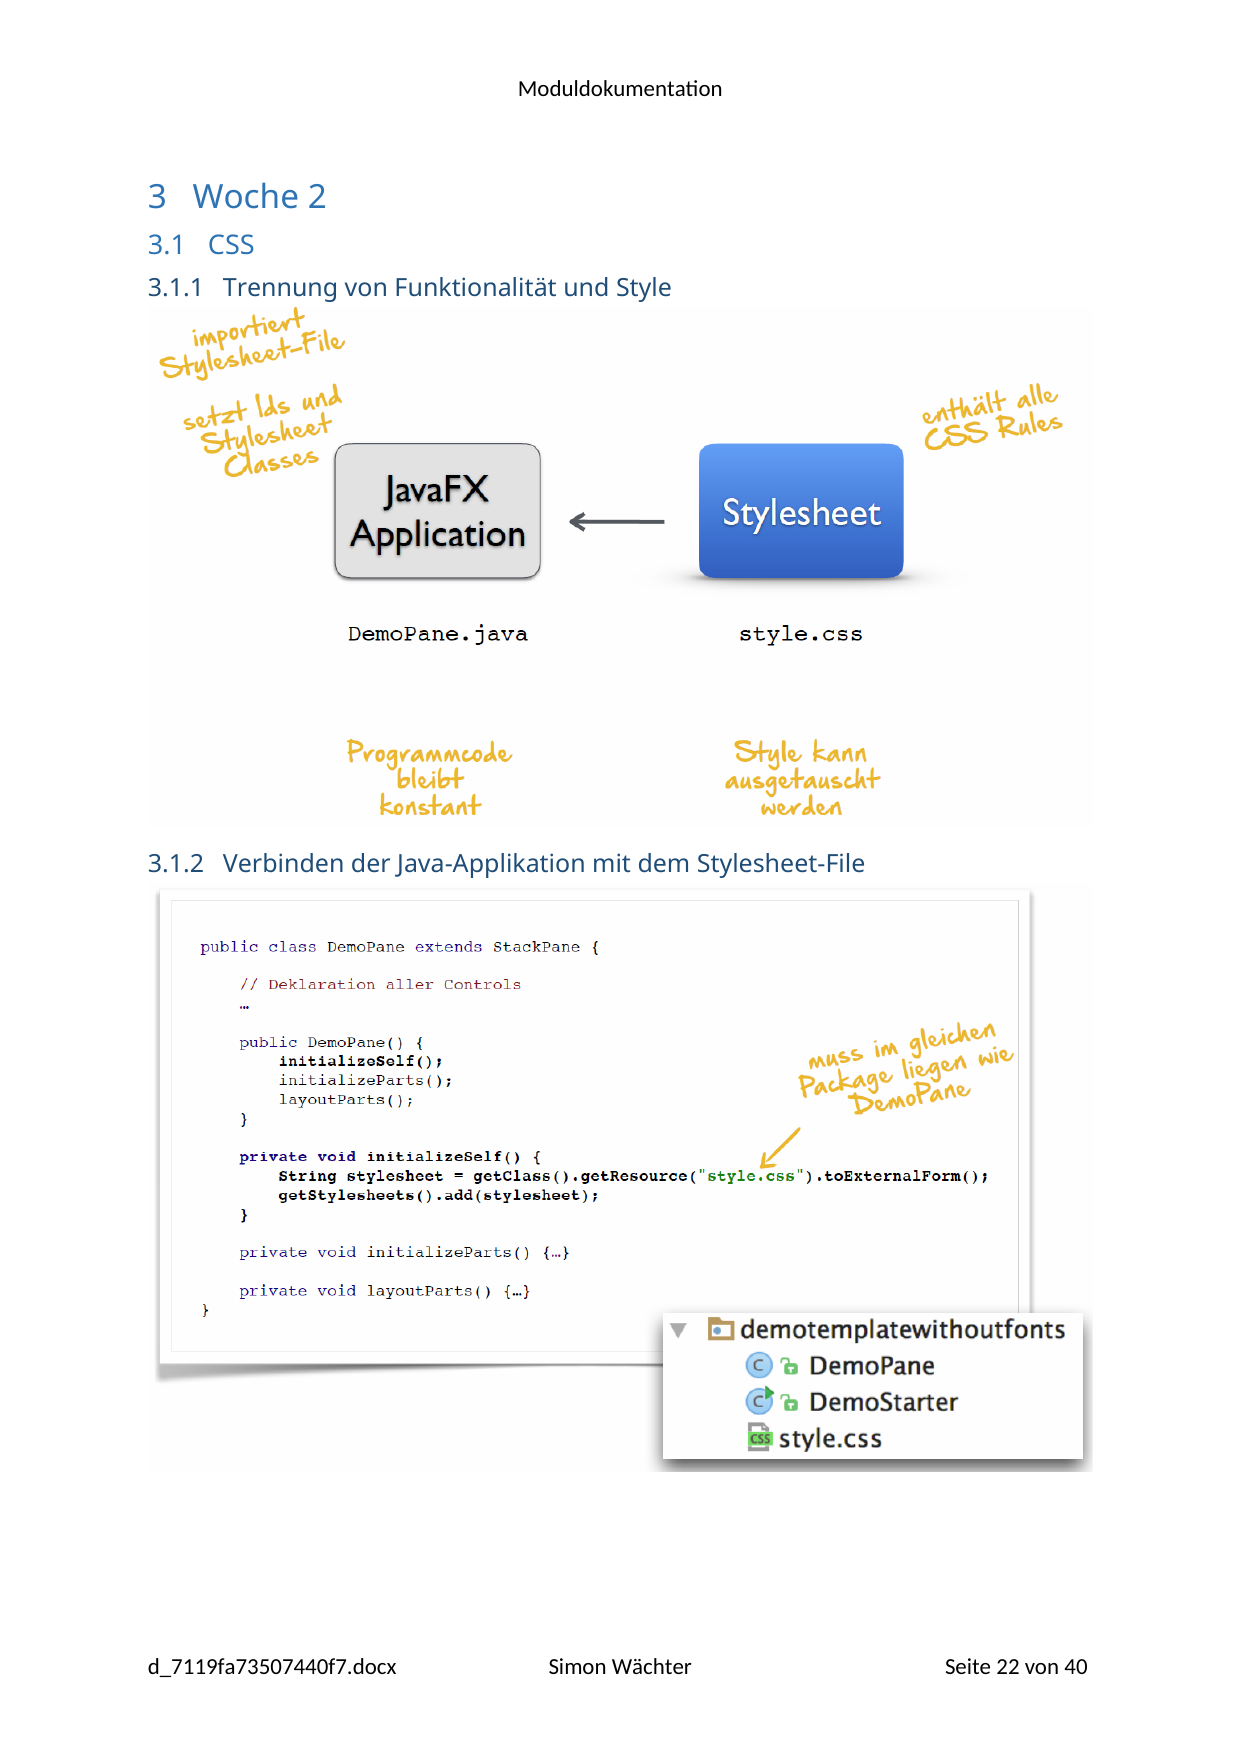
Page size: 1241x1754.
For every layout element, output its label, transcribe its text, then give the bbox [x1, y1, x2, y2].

subtitle CSS [148, 226, 1093, 263]
subtitle Woche 2 [148, 173, 1093, 218]
subtitle Verbinden der Java-Applikation mit dem Stylesheet-File [148, 846, 1093, 880]
picture [147, 306, 1093, 828]
picture [147, 882, 1093, 1472]
subtitle Trennung von Funktionalität und Style [148, 270, 1093, 304]
